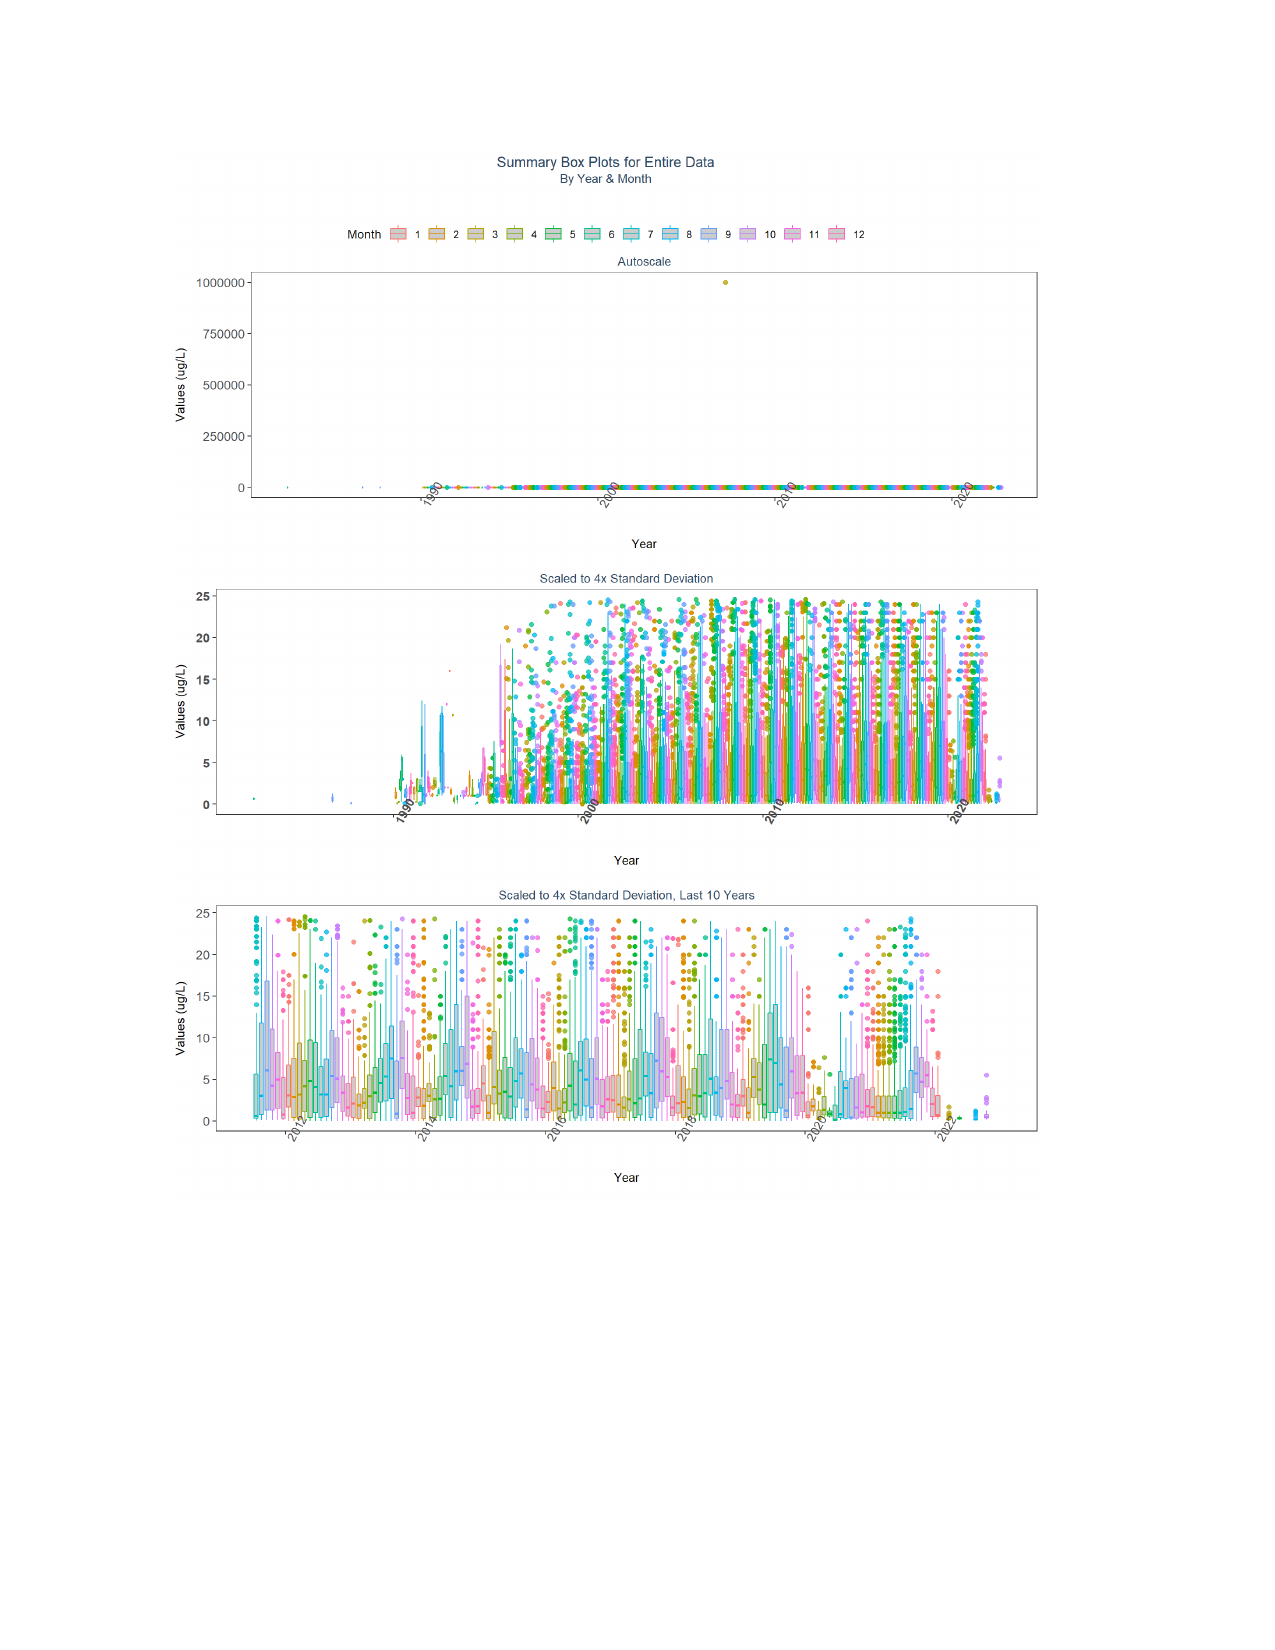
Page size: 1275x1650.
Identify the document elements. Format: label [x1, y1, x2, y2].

picture [168, 150, 1044, 1200]
